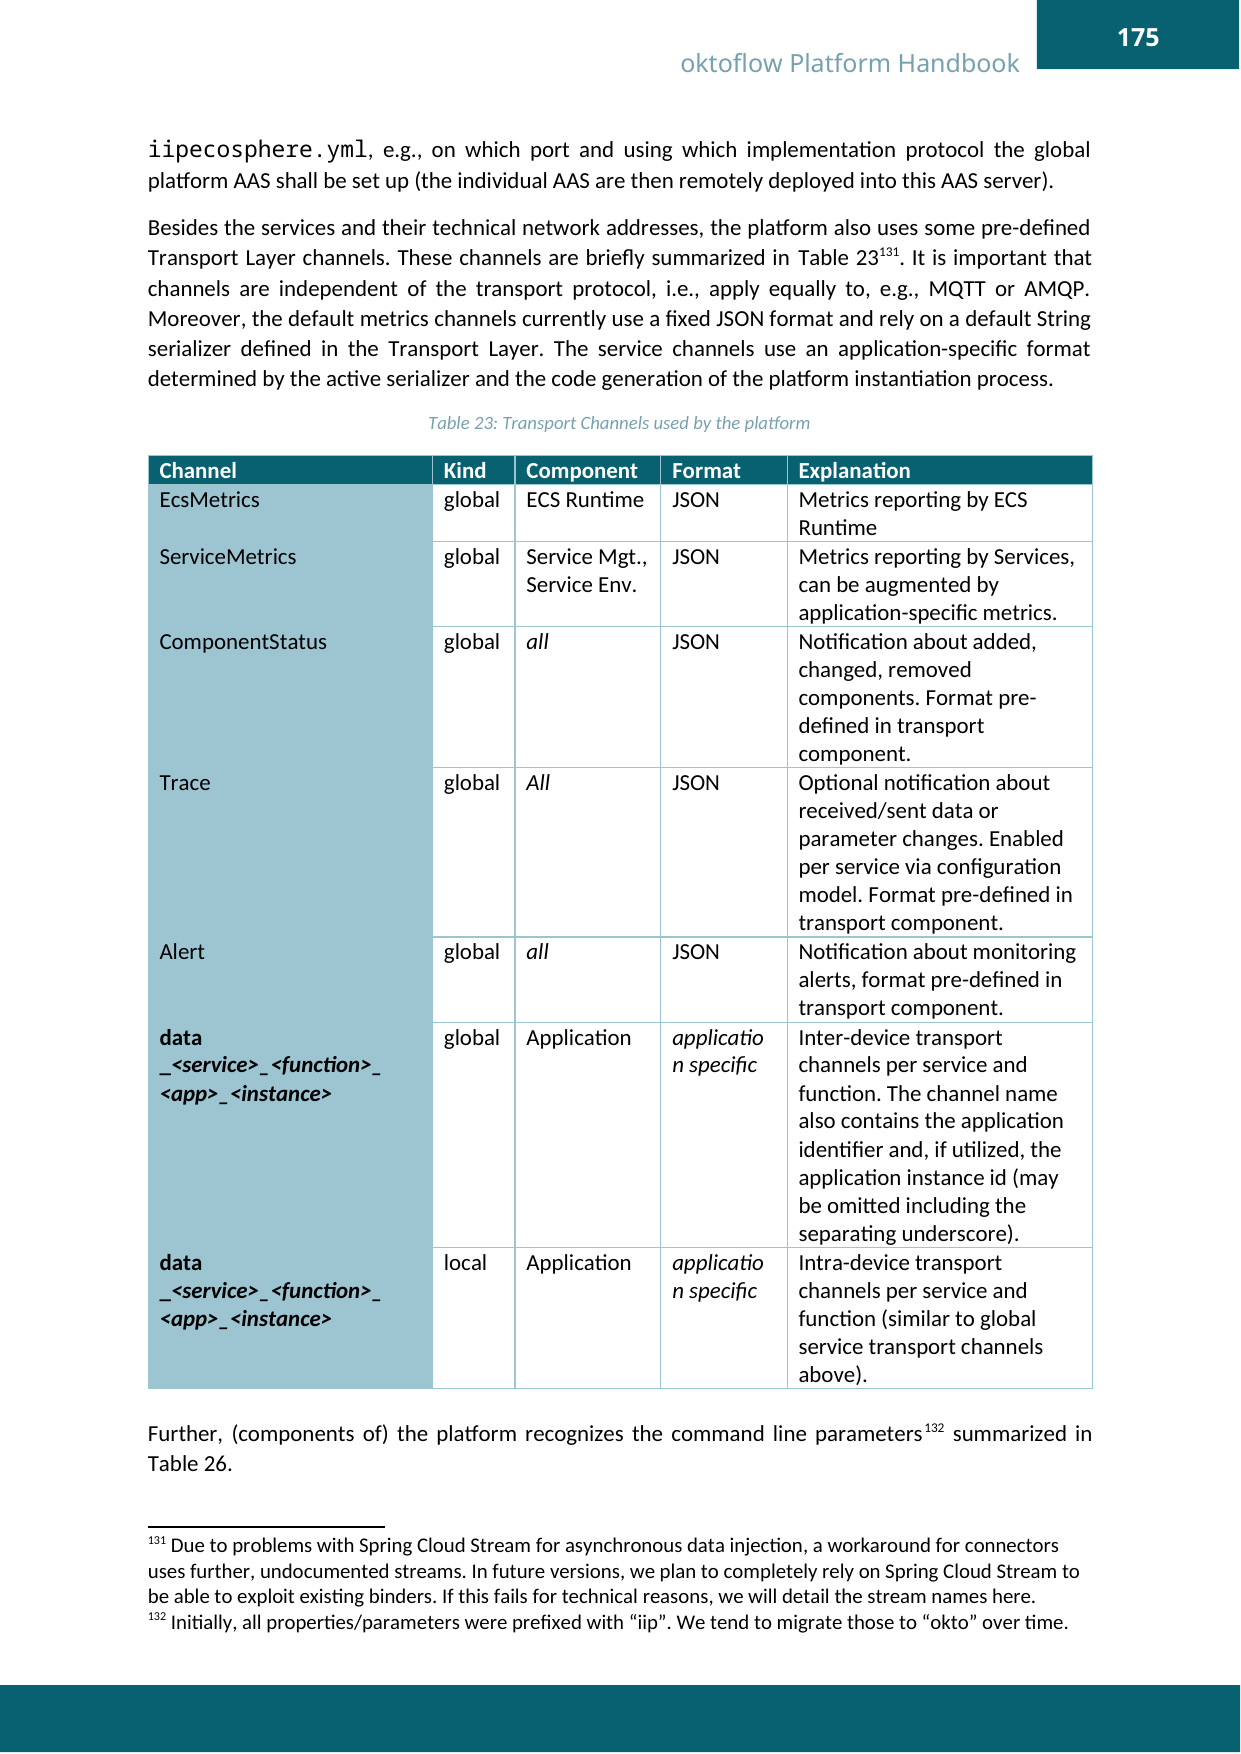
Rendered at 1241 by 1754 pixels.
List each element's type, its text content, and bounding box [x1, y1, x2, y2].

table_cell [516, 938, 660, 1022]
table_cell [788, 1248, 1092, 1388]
table_cell All [516, 768, 660, 936]
table_cell Service Mgt., Service Env. [516, 542, 660, 626]
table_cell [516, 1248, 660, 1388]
table_header Explanation [788, 456, 1092, 484]
table_cell ECS Runtime [516, 485, 660, 541]
table_cell JSON [661, 768, 787, 936]
table_cell Notification about added, changed, removed components. Format pre-defined in transport component. [788, 627, 1092, 767]
table_header Format [661, 456, 787, 484]
text Further, (components of) the platform recognizes the command line parameters summarized in . [148, 1419, 1093, 1477]
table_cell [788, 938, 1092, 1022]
table_cell global [433, 768, 514, 936]
table_cell ComponentStatus [149, 627, 432, 767]
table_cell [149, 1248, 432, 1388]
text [148, 133, 1093, 194]
table_cell Metrics reporting by ECS Runtime [788, 485, 1092, 541]
table_header Kind [433, 456, 514, 484]
text Besides the services and their technical network addresses, the platform also uses some pre-defined Transport Layer channels. These channels are briefly summarized in . It is important that channels are independent of the transport protocol, i.e., apply equally to, e.g., MQTT or AMQP. Moreover, the default metrics channels currently use a fixed JSON format and rely on a default String serializer defined in the Transport Layer. The service channels use an application-specific format determined by the active serializer and the code generation of the platform instantiation process. [148, 213, 1093, 392]
text Table 23: Transport Channels used by the platform [148, 411, 1093, 434]
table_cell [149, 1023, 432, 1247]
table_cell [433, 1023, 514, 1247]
table_cell all [516, 627, 660, 767]
table_cell global [433, 485, 514, 541]
table_cell Alert [149, 938, 432, 1022]
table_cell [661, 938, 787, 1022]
table_cell Metrics reporting by Services, can be augmented by application-specific metrics. [788, 542, 1092, 626]
table_cell JSON [661, 542, 787, 626]
table_cell global [433, 542, 514, 626]
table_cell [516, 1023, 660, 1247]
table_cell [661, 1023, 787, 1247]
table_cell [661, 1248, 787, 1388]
table_header Channel [149, 456, 432, 484]
table_cell Trace [149, 768, 432, 936]
table_header Component [516, 456, 660, 484]
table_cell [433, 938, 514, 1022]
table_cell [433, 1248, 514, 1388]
table_cell EcsMetrics [149, 485, 432, 541]
table_cell ServiceMetrics [149, 542, 432, 626]
table_cell JSON [661, 485, 787, 541]
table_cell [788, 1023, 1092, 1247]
table_cell Optional notification about received/sent data or parameter changes. Enabled per service via configuration model. Format pre-defined in transport component. [788, 768, 1092, 936]
table_cell global [433, 627, 514, 767]
table_cell JSON [661, 627, 787, 767]
